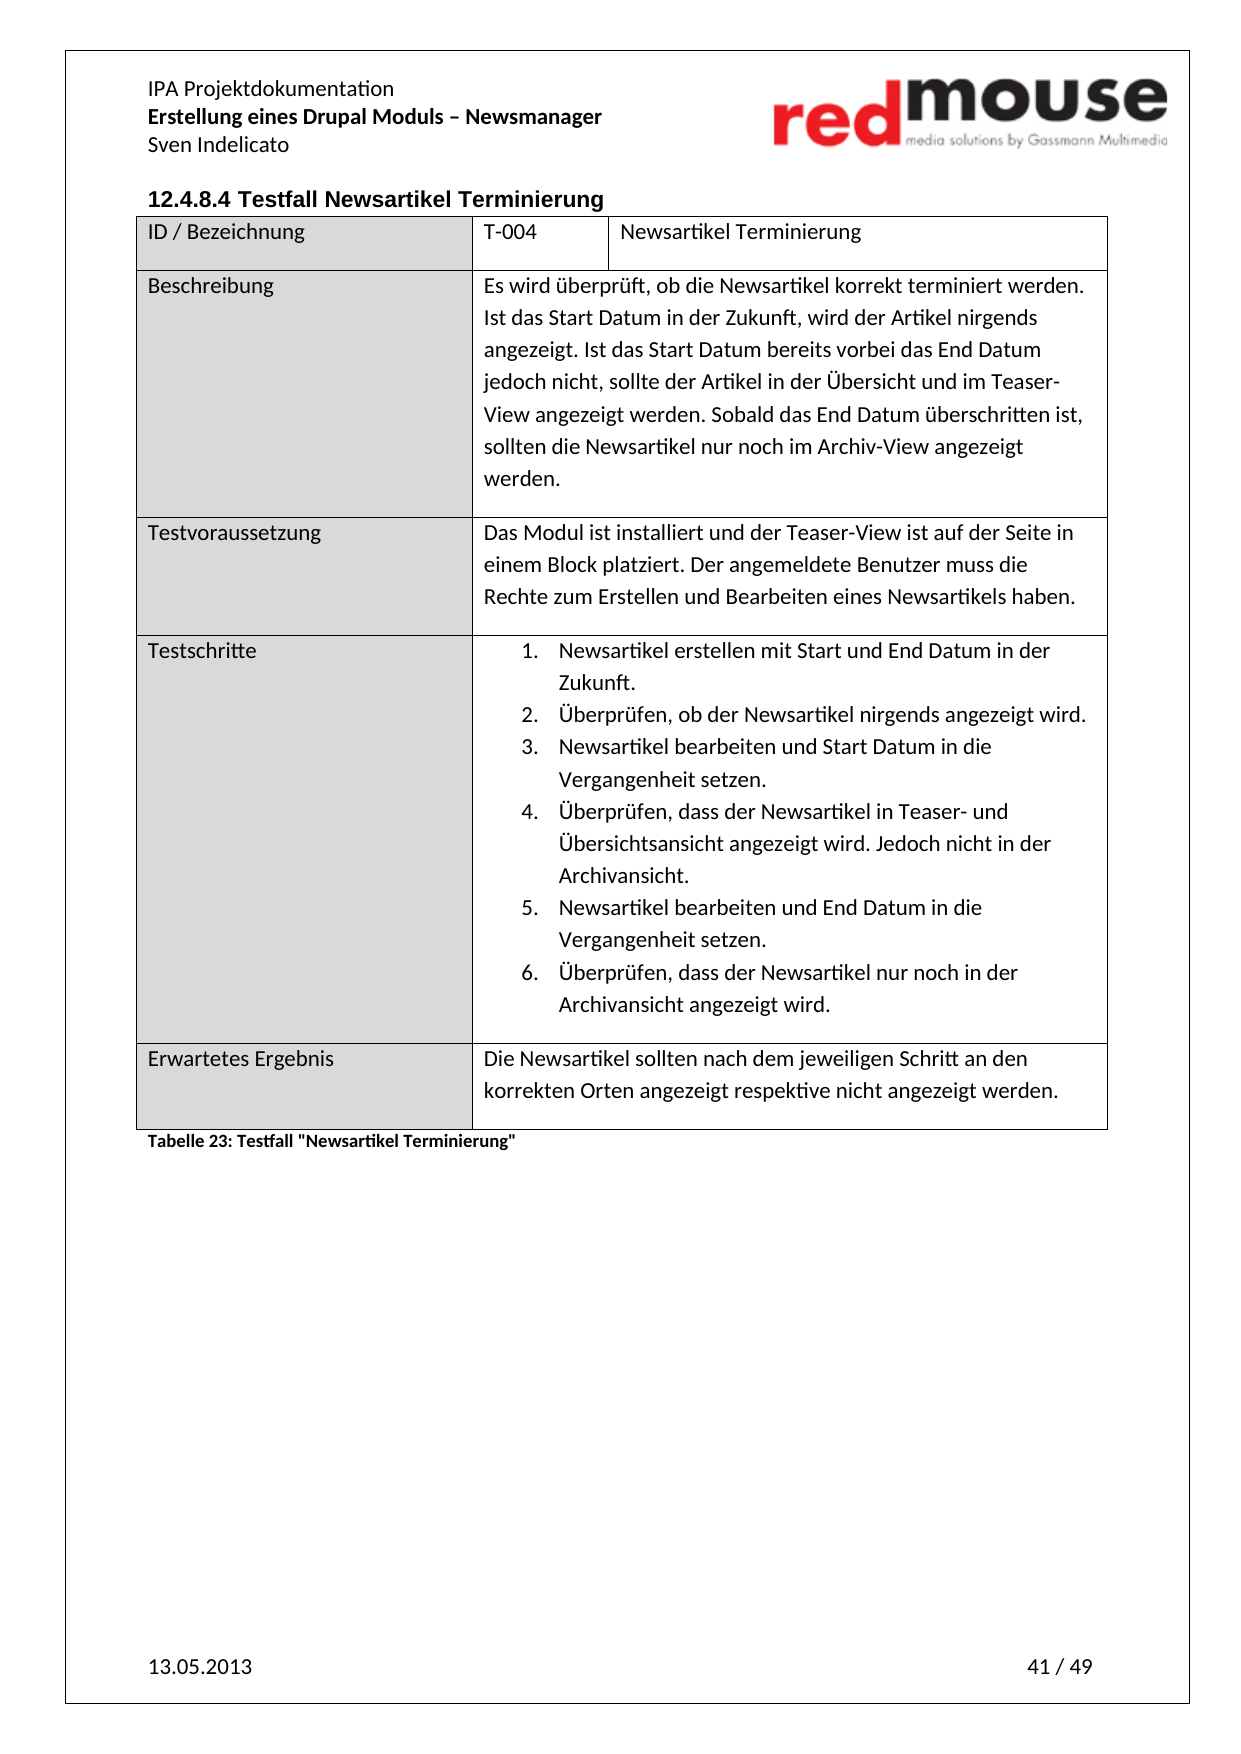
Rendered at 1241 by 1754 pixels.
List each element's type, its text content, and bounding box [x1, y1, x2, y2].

table_cell Erwartetes Ergebnis [137, 1044, 472, 1129]
subtitle Testfall Newsartikel Terminierung [148, 186, 1093, 212]
table_cell Die Newsartikel sollten nach dem jeweiligen Schritt an den korrekten Orten angezeigt respektive nicht angezeigt werden. [473, 1044, 1107, 1129]
table_header ID / Bezeichnung [137, 217, 472, 270]
table_cell Newsartikel erstellen mit Start und End Datum in der Zukunft. Überprüfen, ob der Newsartikel nirgends angezeigt wird. Newsartikel bearbeiten und Start Datum in die Vergangenheit setzen. Überprüfen, dass der Newsartikel in Teaser- und Übersichtsansicht angezeigt wird. Jedoch nicht in der Archivansicht. Newsartikel bearbeiten und End Datum in die Vergangenheit setzen. Überprüfen, dass der Newsartikel nur noch in der Archivansicht angezeigt wird. [473, 636, 1107, 1043]
table_header T-004 [473, 217, 608, 270]
table_cell Das Modul ist installiert und der Teaser-View ist auf der Seite in einem Block platziert. Der angemeldete Benutzer muss die Rechte zum Erstellen und Bearbeiten eines Newsartikels haben. [473, 518, 1107, 635]
text Tabelle 23: Testfall "Newsartikel Terminierung" [148, 1130, 1093, 1153]
picture [773, 78, 1168, 149]
table_cell Testschritte [137, 636, 472, 1043]
table_header Newsartikel Terminierung [609, 217, 1107, 270]
table_cell Testvoraussetzung [137, 518, 472, 635]
table_cell Es wird überprüft, ob die Newsartikel korrekt terminiert werden. Ist das Start Datum in der Zukunft, wird der Artikel nirgends angezeigt. Ist das Start Datum bereits vorbei das End Datum jedoch nicht, sollte der Artikel in der Übersicht und im Teaser-View angezeigt werden. Sobald das End Datum überschritten ist, sollten die Newsartikel nur noch im Archiv-View angezeigt werden. [473, 271, 1107, 517]
table_cell Beschreibung [137, 271, 472, 517]
